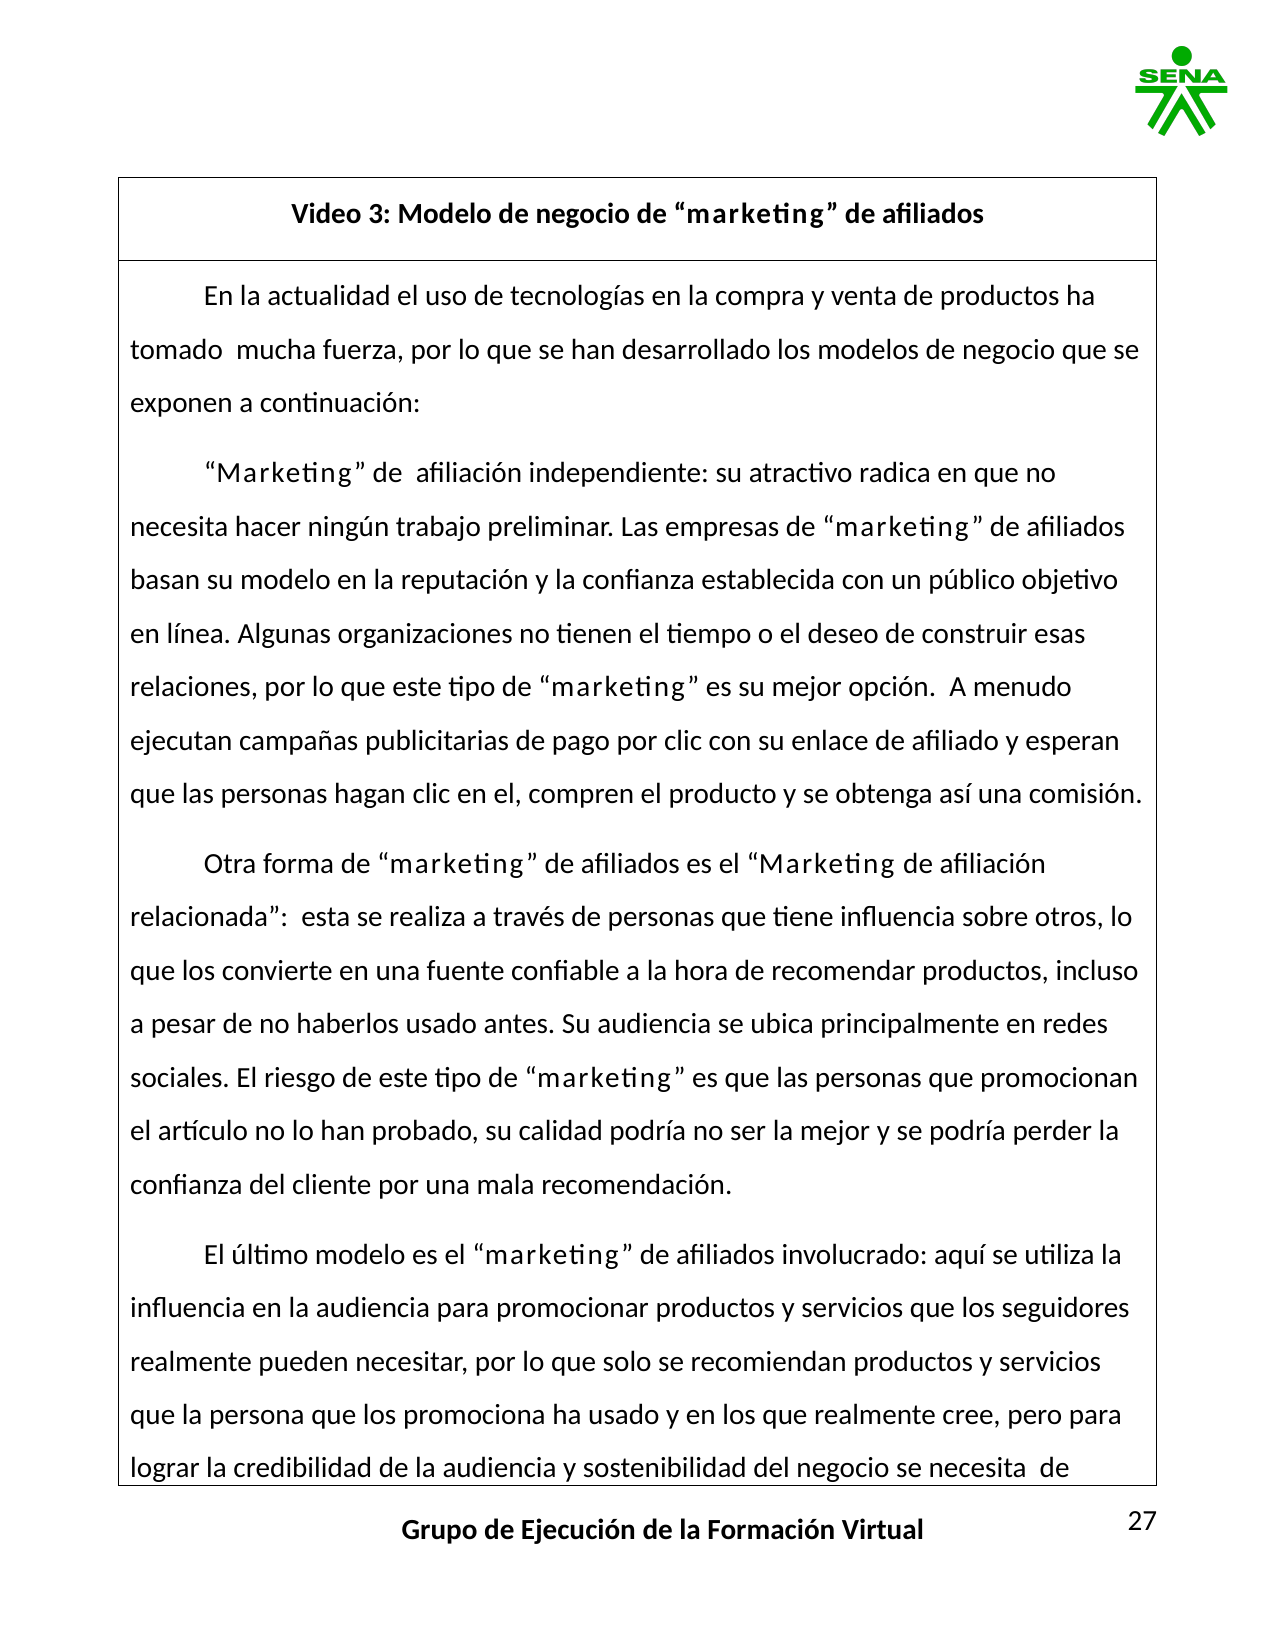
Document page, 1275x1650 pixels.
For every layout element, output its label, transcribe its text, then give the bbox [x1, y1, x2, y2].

table_header Video 3: Modelo de negocio de “marketing” de afiliados [119, 178, 1156, 260]
picture [1135, 46, 1228, 136]
